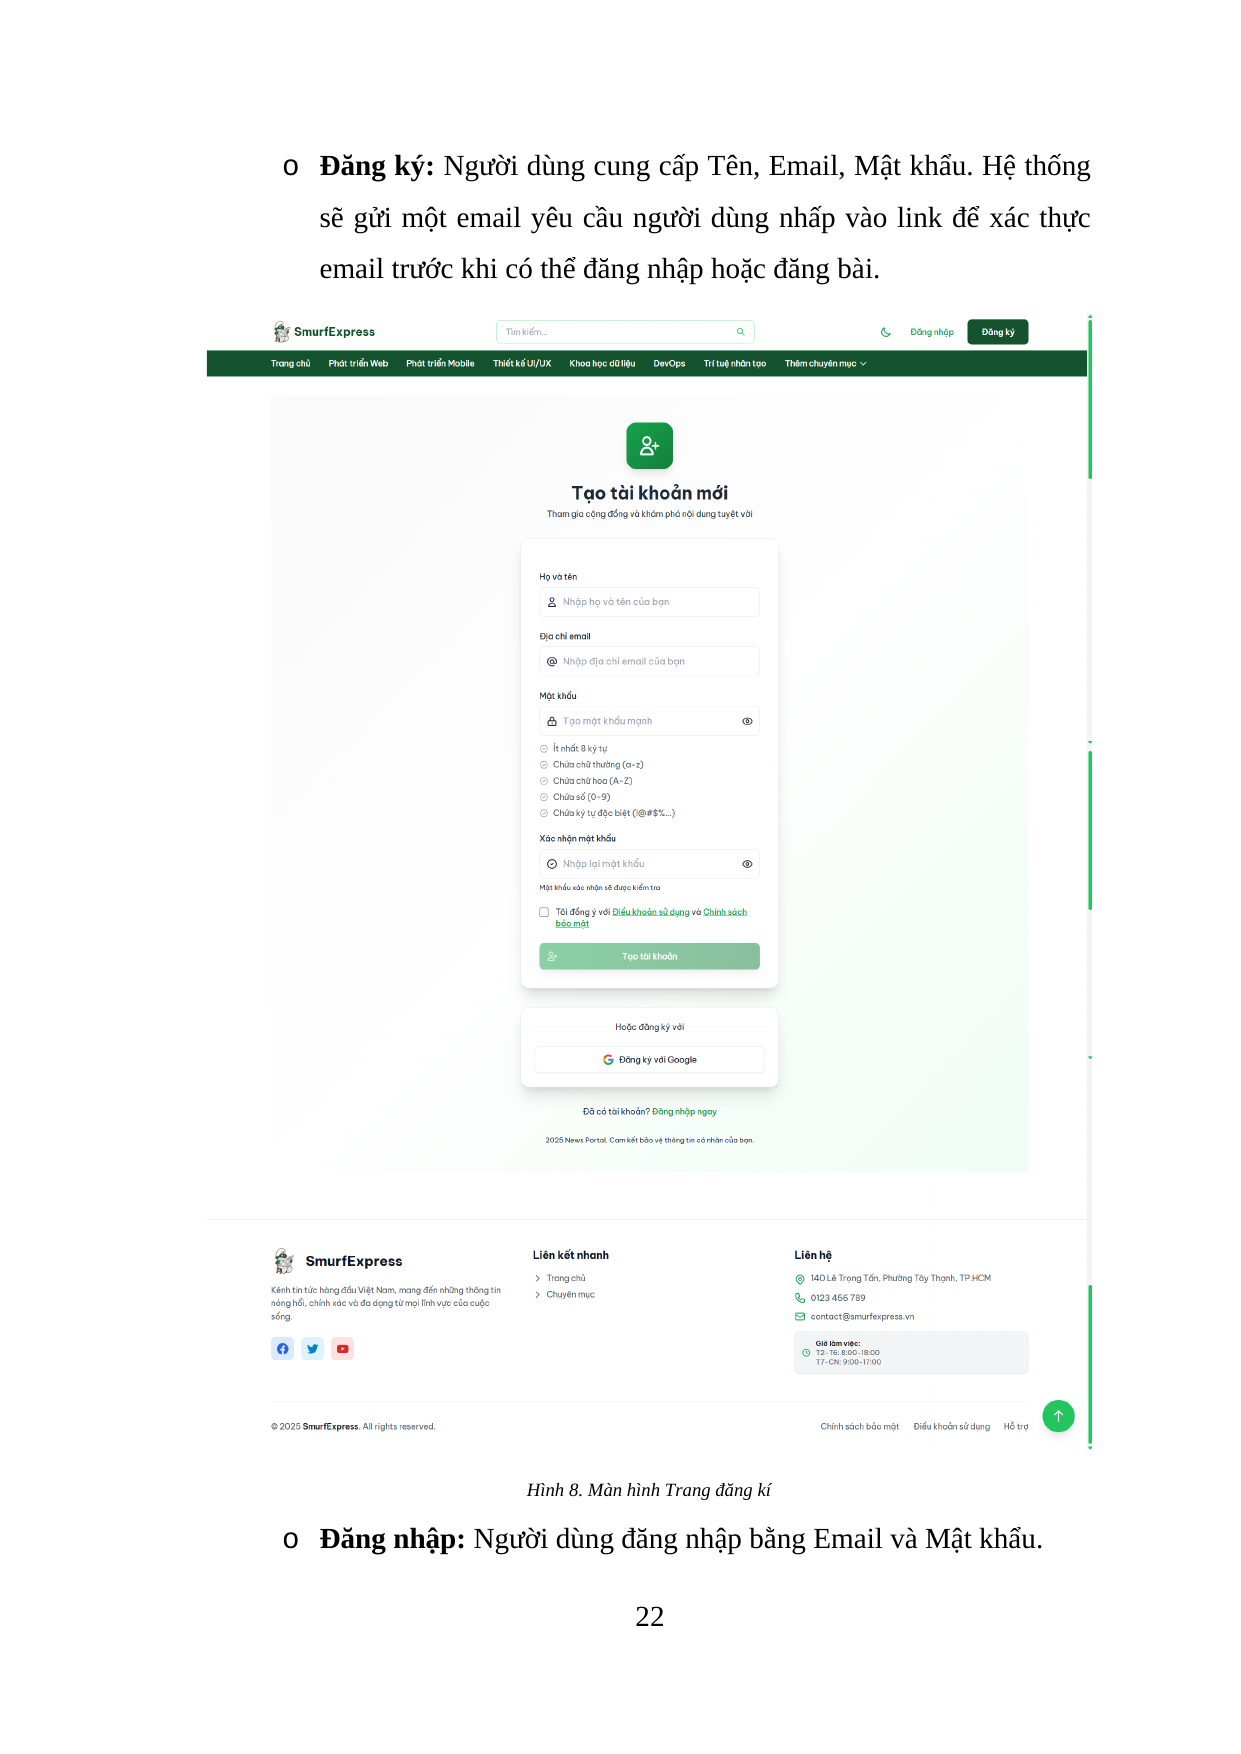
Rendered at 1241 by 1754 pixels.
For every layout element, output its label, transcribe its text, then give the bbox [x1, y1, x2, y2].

picture [206, 313, 1093, 1450]
text Hình 8. Màn hình Trang đăng kí [207, 1479, 1092, 1500]
list Đăng ký: Người dùng cung cấp Tên, Email, Mật khẩu. Hệ thống sẽ gửi một email yêu cầu người dùng nhấp vào link để xác thực email trước khi có thể đăng nhập hoặc đăng bài. [282, 148, 1092, 284]
list Đăng nhập: Người dùng đăng nhập bằng Email và Mật khẩu. [282, 1521, 1092, 1557]
